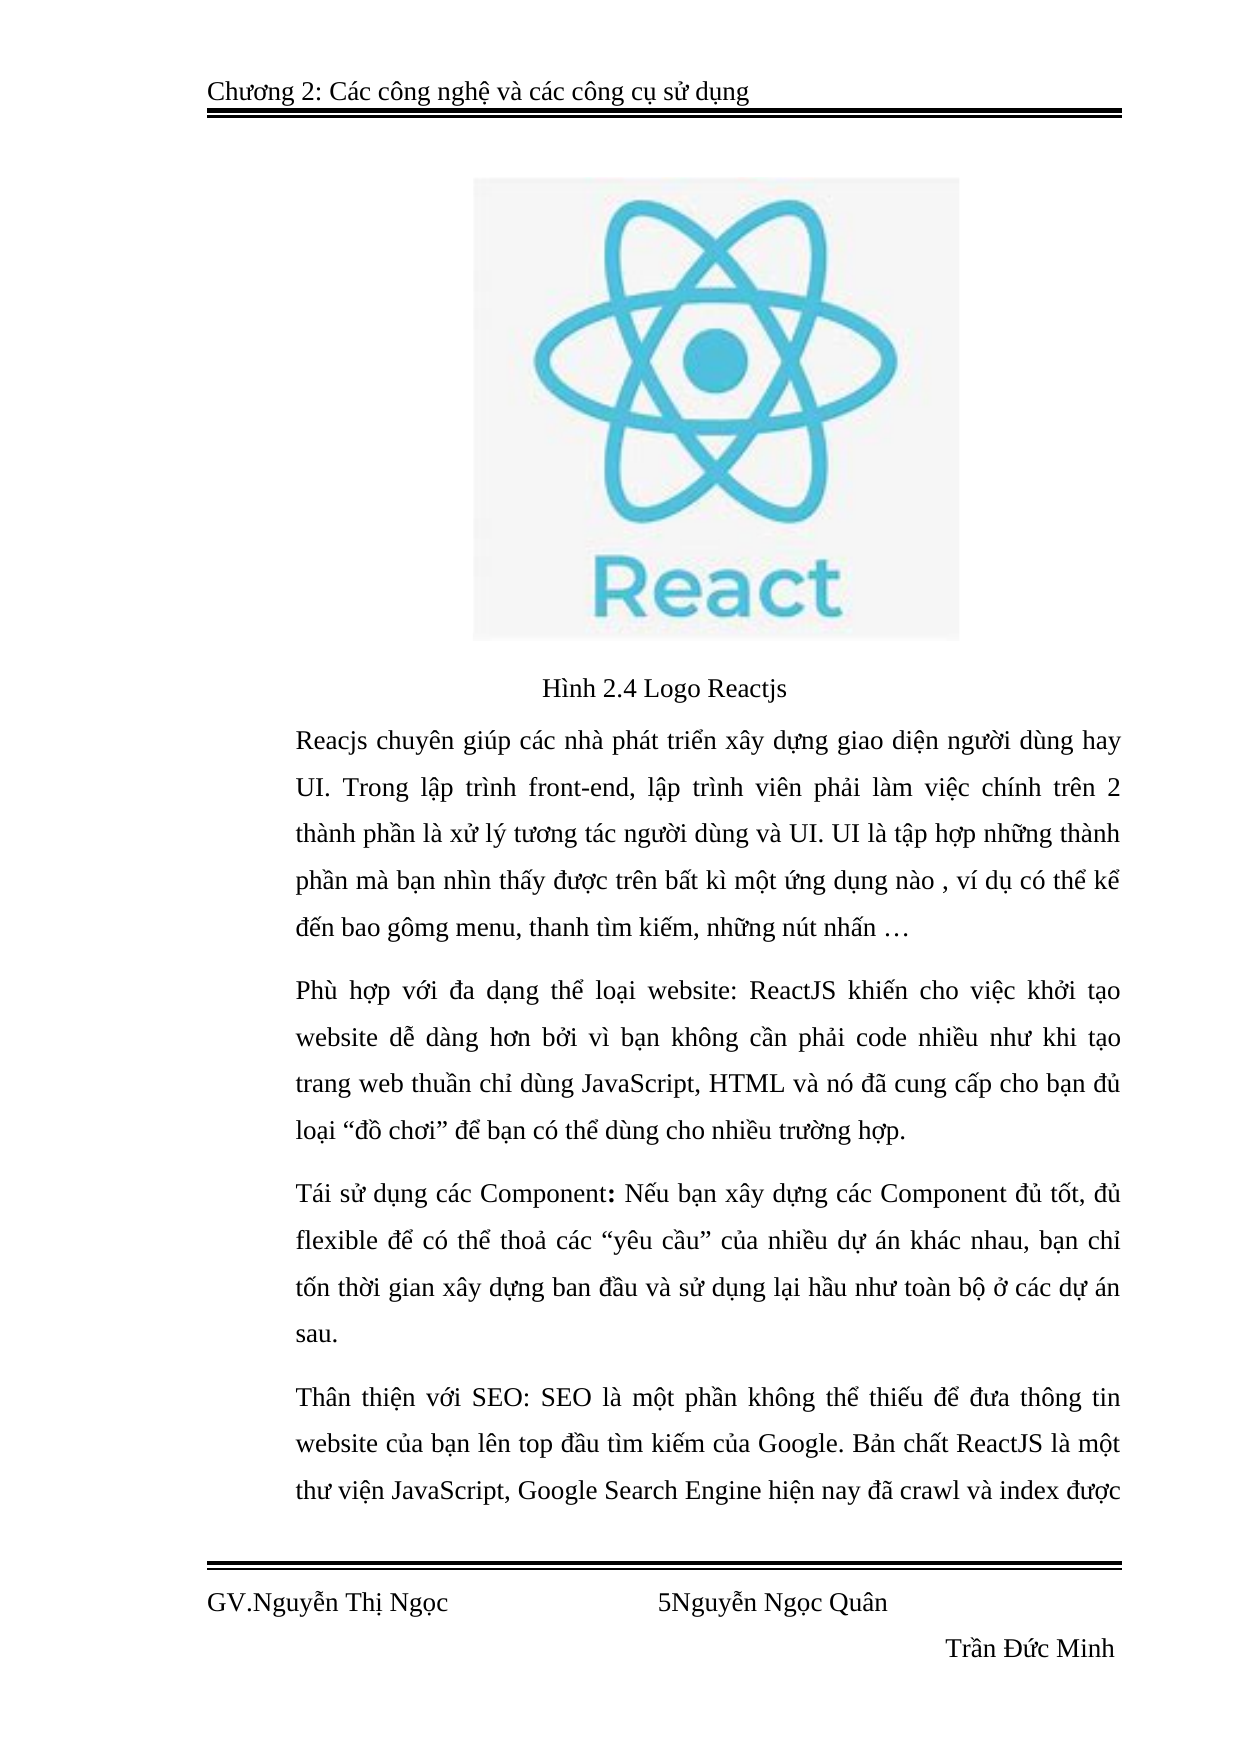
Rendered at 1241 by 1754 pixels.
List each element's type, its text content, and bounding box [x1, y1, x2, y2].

picture [472, 177, 960, 641]
text Phù hợp với đa dạng thể loại website: ReactJS khiến cho việc khởi tạo website dễ dàng hơn bởi vì bạn không cần phải code nhiều như khi tạo trang web thuần chỉ dùng JavaScript, HTML và nó đã cung cấp cho bạn đủ loại “đồ chơi” để bạn có thể dùng cho nhiều trường hợp. [295, 974, 1122, 1145]
text Reacjs chuyên giúp các nhà phát triển xây dựng giao diện người dùng hay UI. Trong lập trình front-end, lập trình viên phải làm việc chính trên 2 thành phần là xử lý tương tác người dùng và UI. UI là tập hợp những thành phần mà bạn nhìn thấy được trên bất kì một ứng dụng nào , ví dụ có thể kể đến bao gômg menu, thanh tìm kiếm, những nút nhấn … [295, 724, 1122, 942]
text Tái sử dụng các Component: Nếu bạn xây dựng các Component đủ tốt, đủ flexible để có thể thoả các “yêu cầu” của nhiều dự án khác nhau, bạn chỉ tốn thời gian xây dựng ban đầu và sử dụng lại hầu như toàn bộ ở các dự án sau. [295, 1178, 1122, 1349]
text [295, 1381, 1122, 1505]
